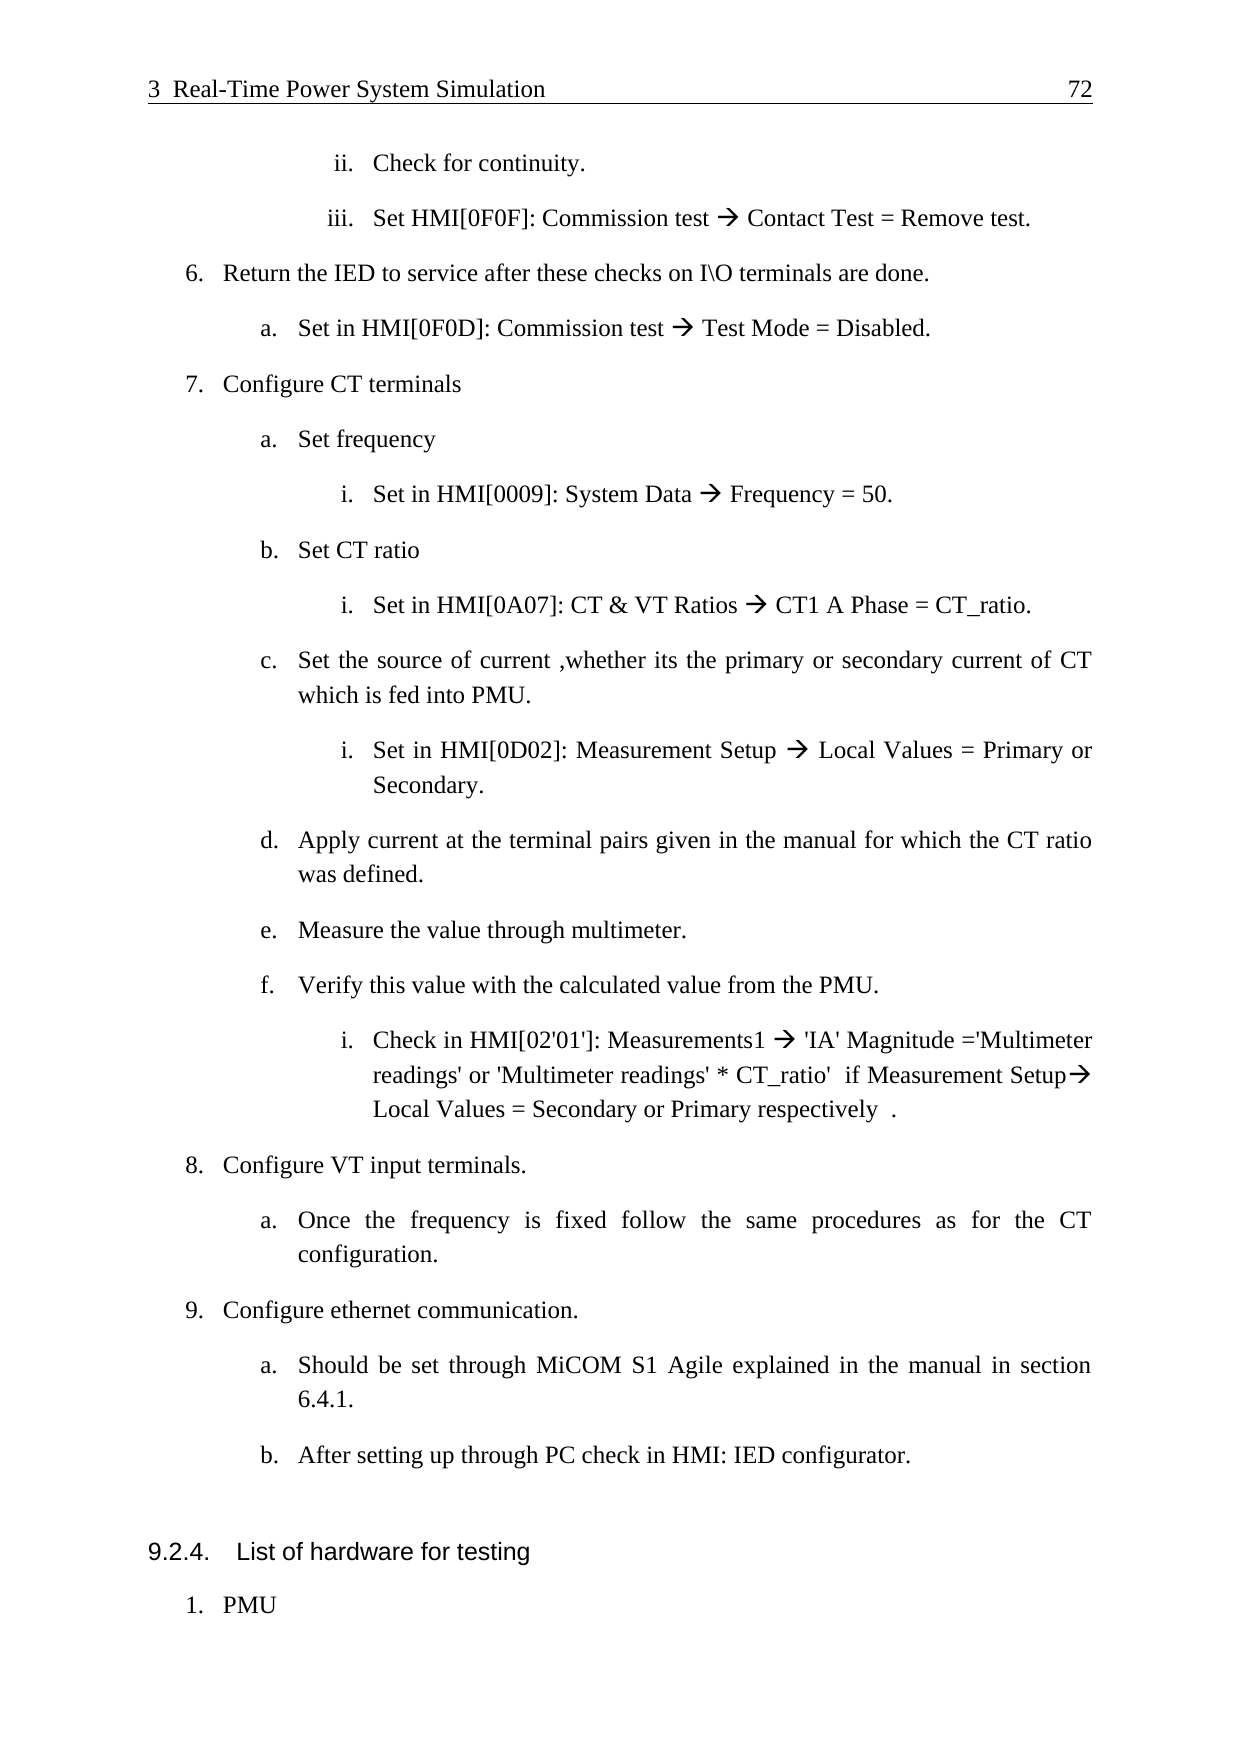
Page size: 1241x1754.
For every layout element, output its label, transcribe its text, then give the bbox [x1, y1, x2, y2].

list Set the source of current ,whether its the primary or secondary current of CT which is fed into PMU. [260, 645, 1093, 709]
list Set HMI[0F0F]: Commission test Contact Test = Remove test. [354, 203, 1093, 232]
list Set in HMI[0D02]: Measurement Setup Local Values = Primary or Secondary. [354, 735, 1093, 798]
list After setting up through PC check in HMI: IED configurator. [260, 1440, 1093, 1469]
list PMU [185, 1591, 1093, 1619]
title List of hardware for testing [148, 1537, 1093, 1566]
list Set CT ratio [260, 535, 1093, 563]
list Verify this value with the calculated value from the PMU. [260, 970, 1093, 999]
list Measure the value through multimeter. [260, 915, 1093, 943]
list Check for continuity. [354, 148, 1093, 176]
list Set in HMI[0A07]: CT & VT Ratios CT1 A Phase = CT_ratio. [354, 590, 1093, 619]
list Return the IED to service after these checks on I\O terminals are done. [185, 258, 1093, 287]
list Apply current at the terminal pairs given in the manual for which the CT ratio was defined. [260, 825, 1093, 888]
list Configure CT terminals [185, 369, 1093, 398]
list Should be set through MiCOM S1 Agile explained in the manual in section 6.4.1. [260, 1350, 1093, 1413]
list Set in HMI[0F0D]: Commission test Test Mode = Disabled. [260, 313, 1093, 342]
list Check in HMI[02'01']: Measurements1 'IA' Magnitude ='Multimeter readings' or 'Multimeter readings' * CT_ratio' if Measurement Setup Local Values = Secondary or Primary respectively . [354, 1025, 1093, 1123]
list Configure VT input terminals. [185, 1150, 1093, 1178]
list Set frequency [260, 424, 1093, 453]
list Configure ethernet communication. [185, 1295, 1093, 1323]
list Once the frequency is fixed follow the same procedures as for the CT configuration. [260, 1205, 1093, 1268]
list Set in HMI[0009]: System Data Frequency = 50. [354, 479, 1093, 508]
